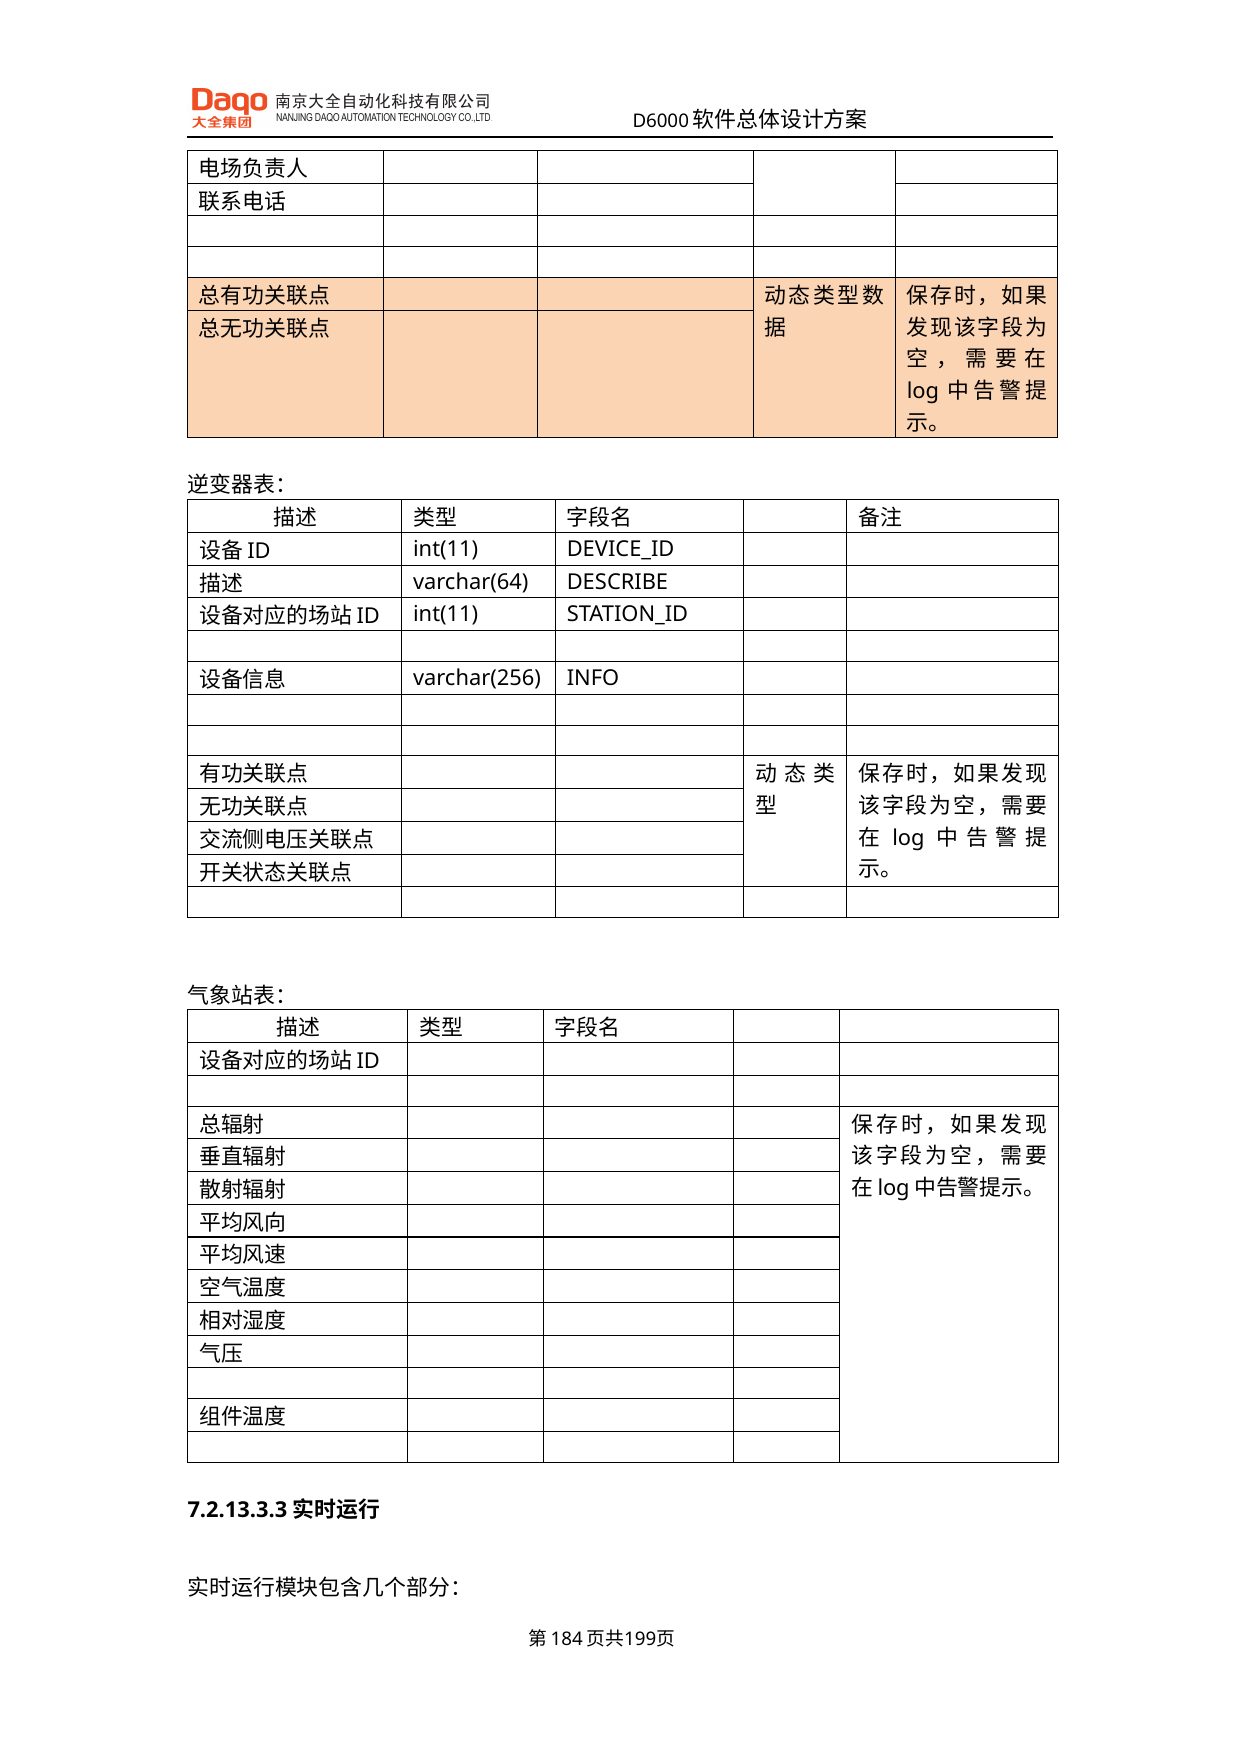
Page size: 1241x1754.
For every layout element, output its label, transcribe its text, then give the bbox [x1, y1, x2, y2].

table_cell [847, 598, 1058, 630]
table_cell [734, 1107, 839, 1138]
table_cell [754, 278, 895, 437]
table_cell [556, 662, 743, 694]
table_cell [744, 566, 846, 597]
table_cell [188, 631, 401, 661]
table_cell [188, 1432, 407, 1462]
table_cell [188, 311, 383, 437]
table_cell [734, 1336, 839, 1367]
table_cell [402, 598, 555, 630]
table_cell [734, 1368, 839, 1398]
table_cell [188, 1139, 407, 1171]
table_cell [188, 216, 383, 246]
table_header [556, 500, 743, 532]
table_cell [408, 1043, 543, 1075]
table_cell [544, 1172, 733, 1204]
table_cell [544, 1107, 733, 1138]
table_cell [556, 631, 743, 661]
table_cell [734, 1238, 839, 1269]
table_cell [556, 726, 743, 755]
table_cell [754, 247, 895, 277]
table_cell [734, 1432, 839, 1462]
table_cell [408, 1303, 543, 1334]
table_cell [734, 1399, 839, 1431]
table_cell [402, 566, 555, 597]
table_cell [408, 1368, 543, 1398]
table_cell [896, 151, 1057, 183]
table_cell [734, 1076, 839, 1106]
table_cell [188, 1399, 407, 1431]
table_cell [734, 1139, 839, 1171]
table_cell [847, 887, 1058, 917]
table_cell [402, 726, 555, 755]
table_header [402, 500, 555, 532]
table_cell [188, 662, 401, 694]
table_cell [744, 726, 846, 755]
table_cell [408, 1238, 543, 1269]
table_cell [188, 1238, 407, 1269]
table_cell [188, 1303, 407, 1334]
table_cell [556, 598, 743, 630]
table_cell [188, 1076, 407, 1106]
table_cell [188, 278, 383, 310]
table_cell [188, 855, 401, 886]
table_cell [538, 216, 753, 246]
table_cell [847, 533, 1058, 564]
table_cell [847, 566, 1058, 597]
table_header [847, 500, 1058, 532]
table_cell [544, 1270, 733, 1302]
text 逆变器表： [187, 467, 1053, 499]
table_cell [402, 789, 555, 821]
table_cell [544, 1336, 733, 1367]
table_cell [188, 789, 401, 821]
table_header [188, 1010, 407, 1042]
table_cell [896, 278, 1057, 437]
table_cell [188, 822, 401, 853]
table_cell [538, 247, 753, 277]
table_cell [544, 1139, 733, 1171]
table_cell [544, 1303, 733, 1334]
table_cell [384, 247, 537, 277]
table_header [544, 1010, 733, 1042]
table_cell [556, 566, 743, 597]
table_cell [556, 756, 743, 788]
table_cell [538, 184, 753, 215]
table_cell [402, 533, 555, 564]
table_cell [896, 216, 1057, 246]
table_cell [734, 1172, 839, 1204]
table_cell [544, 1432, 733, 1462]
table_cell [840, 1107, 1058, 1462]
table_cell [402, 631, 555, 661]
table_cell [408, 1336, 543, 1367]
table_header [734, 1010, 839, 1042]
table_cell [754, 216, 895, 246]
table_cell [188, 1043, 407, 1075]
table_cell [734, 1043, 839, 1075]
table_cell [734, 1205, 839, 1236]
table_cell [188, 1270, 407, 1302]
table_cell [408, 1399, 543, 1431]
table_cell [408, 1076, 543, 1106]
text 气象站表： [187, 978, 1053, 1009]
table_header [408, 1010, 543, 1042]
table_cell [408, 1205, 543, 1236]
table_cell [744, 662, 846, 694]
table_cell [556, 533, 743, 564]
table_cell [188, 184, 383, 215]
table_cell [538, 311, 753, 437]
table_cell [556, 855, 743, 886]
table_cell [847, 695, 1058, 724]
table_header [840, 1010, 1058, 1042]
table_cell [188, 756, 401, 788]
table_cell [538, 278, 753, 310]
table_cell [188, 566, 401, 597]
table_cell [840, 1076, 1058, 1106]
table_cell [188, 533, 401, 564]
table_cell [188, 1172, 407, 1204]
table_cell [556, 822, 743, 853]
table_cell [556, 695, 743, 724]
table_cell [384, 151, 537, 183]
text 实时运行模块包含几个部分： [187, 1570, 1053, 1602]
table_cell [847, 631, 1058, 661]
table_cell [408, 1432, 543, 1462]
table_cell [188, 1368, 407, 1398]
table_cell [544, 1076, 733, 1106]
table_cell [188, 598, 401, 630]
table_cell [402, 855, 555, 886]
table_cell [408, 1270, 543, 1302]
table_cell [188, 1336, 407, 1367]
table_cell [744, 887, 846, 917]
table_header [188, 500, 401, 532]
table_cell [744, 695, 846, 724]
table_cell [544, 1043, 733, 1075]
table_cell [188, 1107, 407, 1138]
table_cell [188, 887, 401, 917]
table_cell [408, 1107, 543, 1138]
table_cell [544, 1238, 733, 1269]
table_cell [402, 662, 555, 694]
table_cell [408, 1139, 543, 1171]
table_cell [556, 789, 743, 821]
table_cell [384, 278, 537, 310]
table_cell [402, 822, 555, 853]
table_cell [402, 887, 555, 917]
picture [187, 88, 492, 128]
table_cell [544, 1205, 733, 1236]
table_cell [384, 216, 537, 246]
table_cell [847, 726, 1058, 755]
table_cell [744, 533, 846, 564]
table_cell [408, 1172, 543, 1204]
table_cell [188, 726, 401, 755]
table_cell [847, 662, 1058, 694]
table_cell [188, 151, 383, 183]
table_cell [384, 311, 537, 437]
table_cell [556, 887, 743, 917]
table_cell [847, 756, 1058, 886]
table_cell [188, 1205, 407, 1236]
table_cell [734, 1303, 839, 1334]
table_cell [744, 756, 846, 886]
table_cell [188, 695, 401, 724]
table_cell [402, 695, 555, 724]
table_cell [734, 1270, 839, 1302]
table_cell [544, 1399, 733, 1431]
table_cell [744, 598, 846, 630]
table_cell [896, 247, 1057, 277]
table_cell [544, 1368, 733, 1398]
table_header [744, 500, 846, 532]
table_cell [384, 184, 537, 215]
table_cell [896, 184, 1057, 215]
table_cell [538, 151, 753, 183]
subtitle 实时运行 [187, 1492, 1053, 1524]
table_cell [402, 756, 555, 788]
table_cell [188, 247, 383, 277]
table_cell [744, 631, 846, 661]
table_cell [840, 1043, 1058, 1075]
